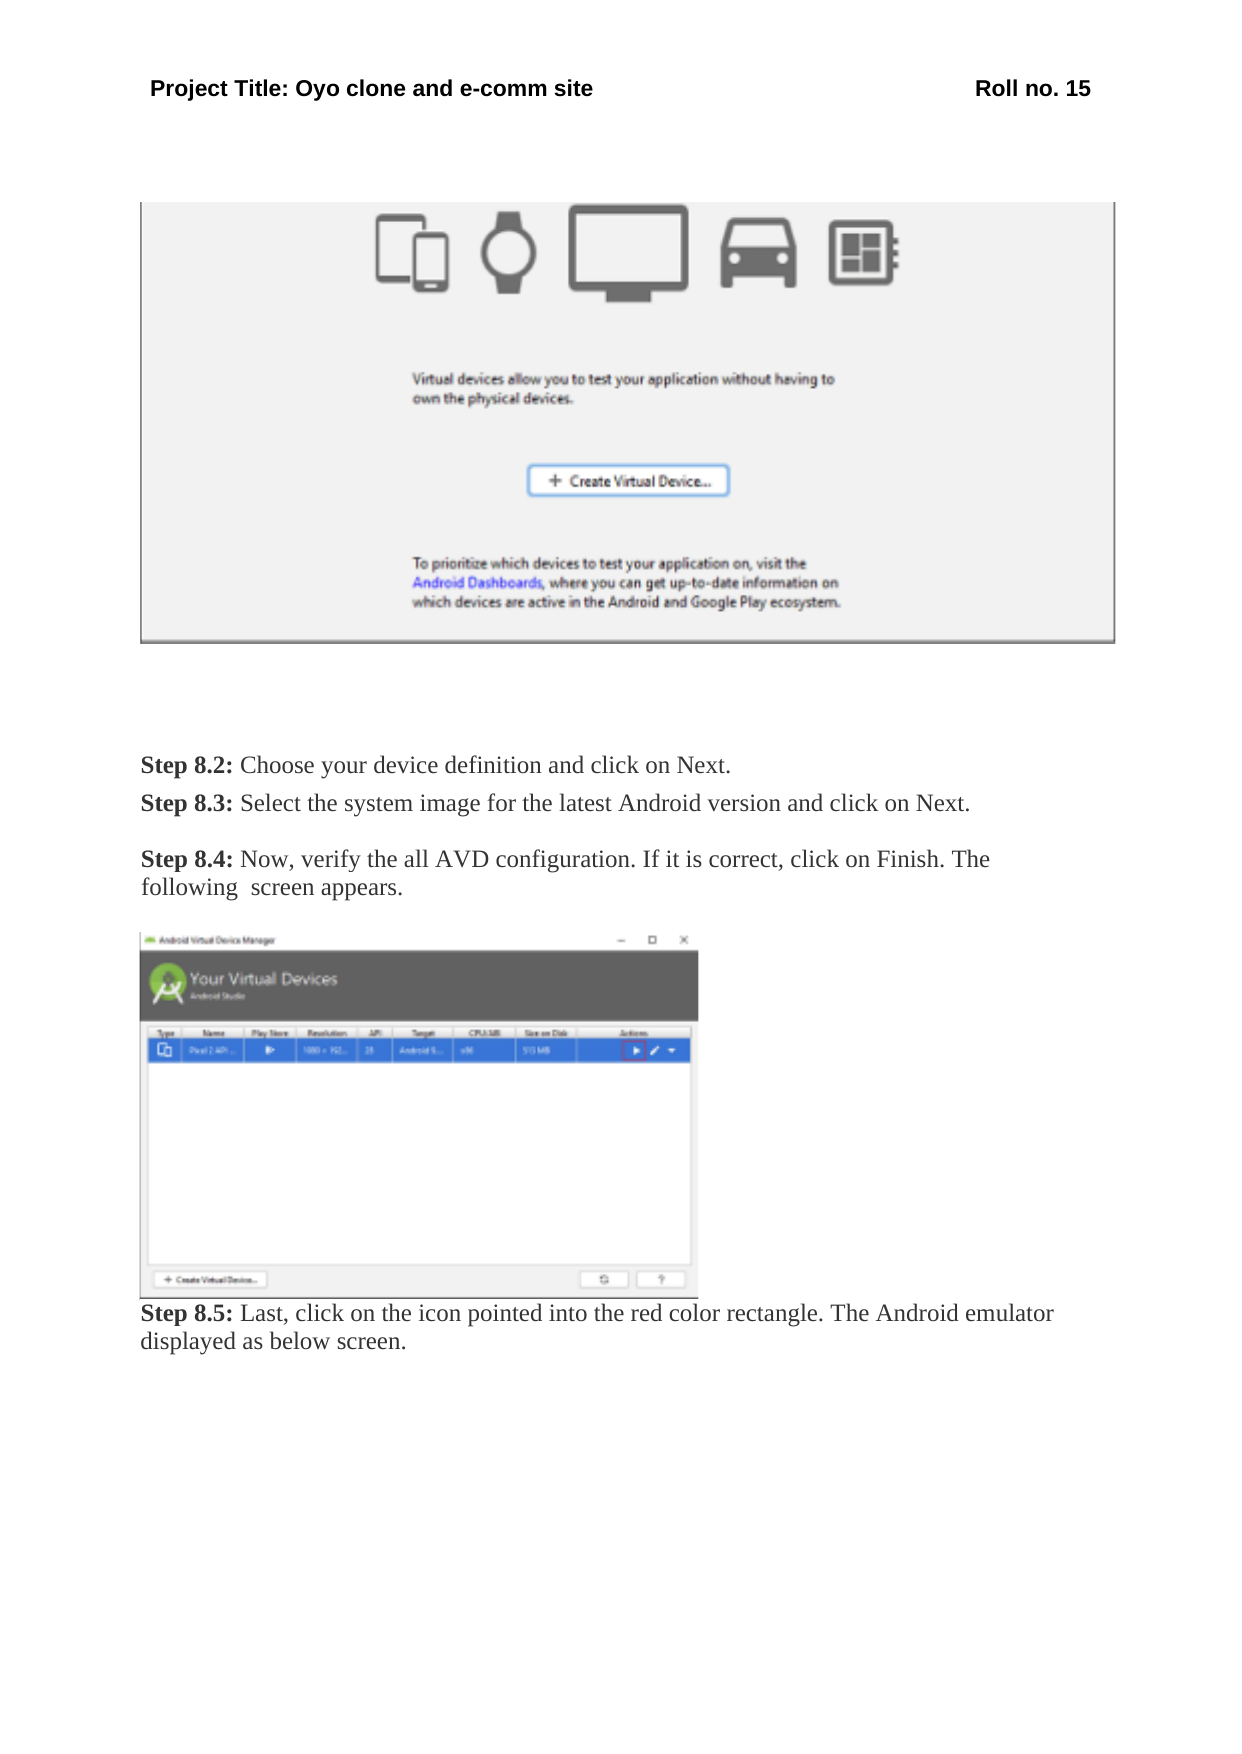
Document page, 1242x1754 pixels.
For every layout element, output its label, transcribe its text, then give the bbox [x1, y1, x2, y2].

text Step 8.2: Choose your device definition and click on Next. [140, 644, 1098, 779]
text Step 8.5: Last, click on the icon pointed into the red color rectangle. The Android emulator displayed as below screen. [407, 1300, 1063, 1355]
text Step 8.4: Now, verify the all AVD configuration. If it is correct, click on Finish. The following screen appears. [403, 846, 1063, 901]
text Step 8.3: Select the system image for the latest Android version and click on Next. [140, 788, 1098, 817]
picture [139, 932, 699, 1300]
picture [140, 202, 1116, 644]
